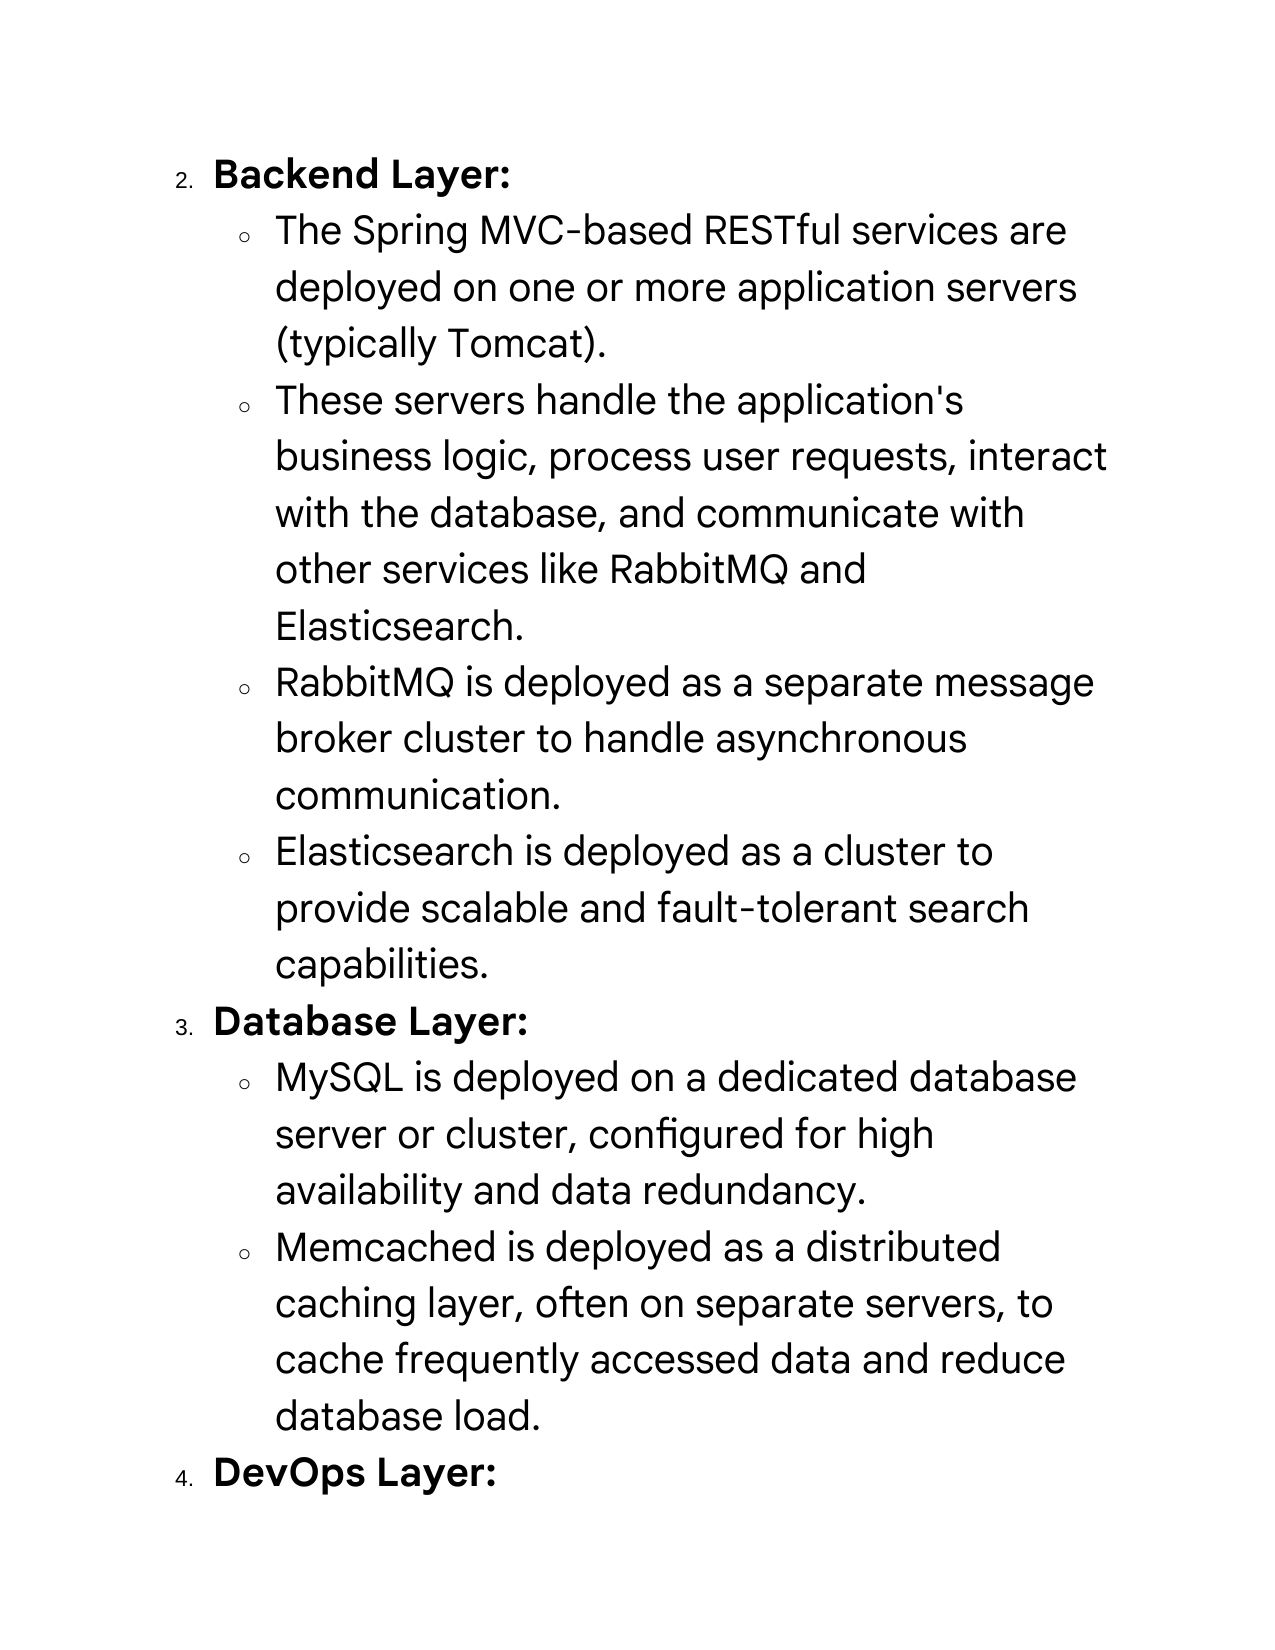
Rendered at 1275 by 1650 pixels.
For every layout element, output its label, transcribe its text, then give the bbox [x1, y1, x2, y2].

list Backend Layer: [175, 150, 1125, 199]
list Database Layer: [175, 997, 1125, 1046]
list Memcached is deployed as a distributed caching layer, often on separate servers, to cache frequently accessed data and reduce database load. [237, 1223, 1125, 1442]
list DevOps Layer: [175, 1448, 1125, 1498]
list RabbitMQ is deployed as a separate message broker cluster to handle asynchronous communication. [237, 658, 1125, 821]
list These servers handle the application's business logic, process user requests, interact with the database, and communicate with other services like RabbitMQ and Elasticsearch. [237, 376, 1125, 651]
list The Spring MVC-based RESTful services are deployed on one or more application servers (typically Tomcat). [237, 206, 1125, 369]
list Elasticsearch is deployed as a cluster to provide scalable and fault-tolerant search capabilities. [237, 827, 1125, 990]
list MySQL is deployed on a dedicated database server or cluster, configured for high availability and data redundancy. [237, 1053, 1125, 1216]
